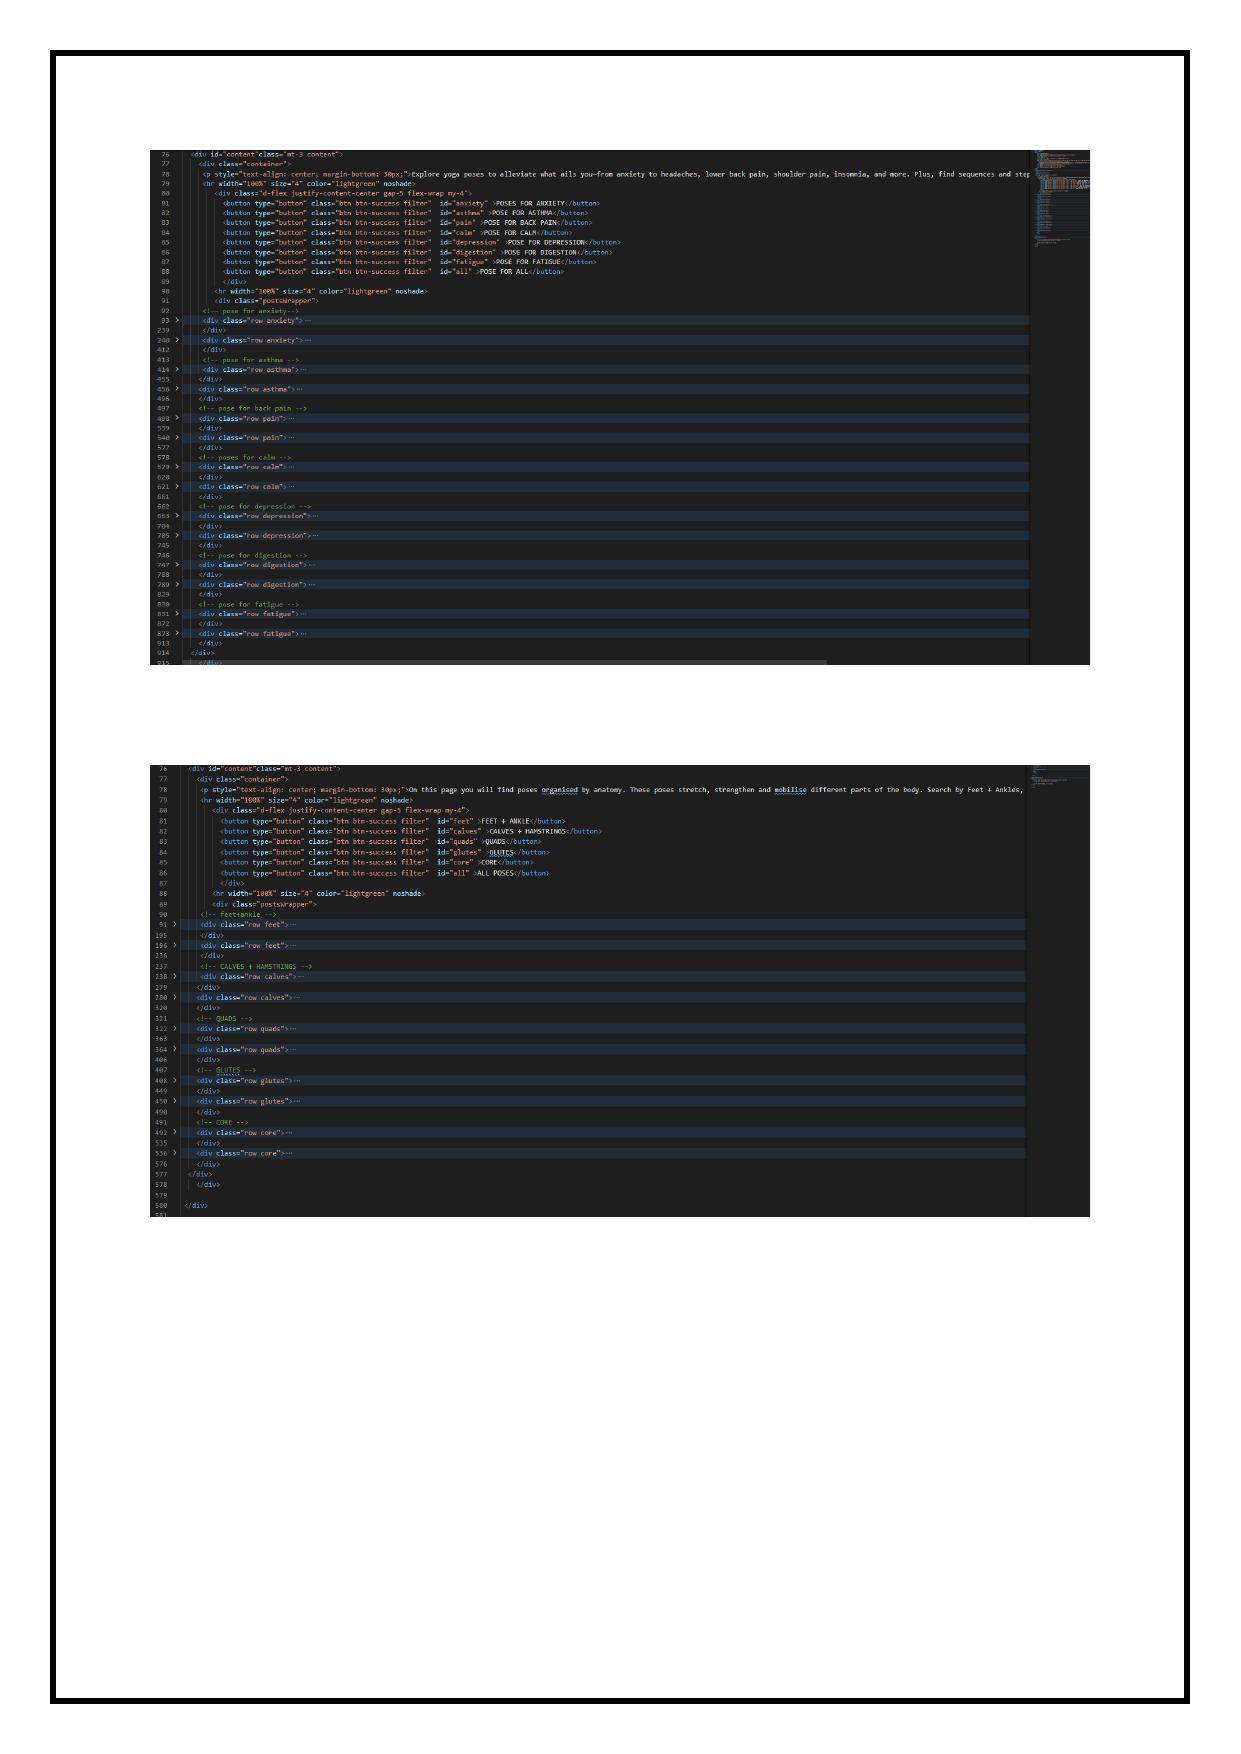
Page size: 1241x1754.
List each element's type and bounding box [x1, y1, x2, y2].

picture [150, 765, 1091, 1217]
picture [150, 150, 1091, 665]
